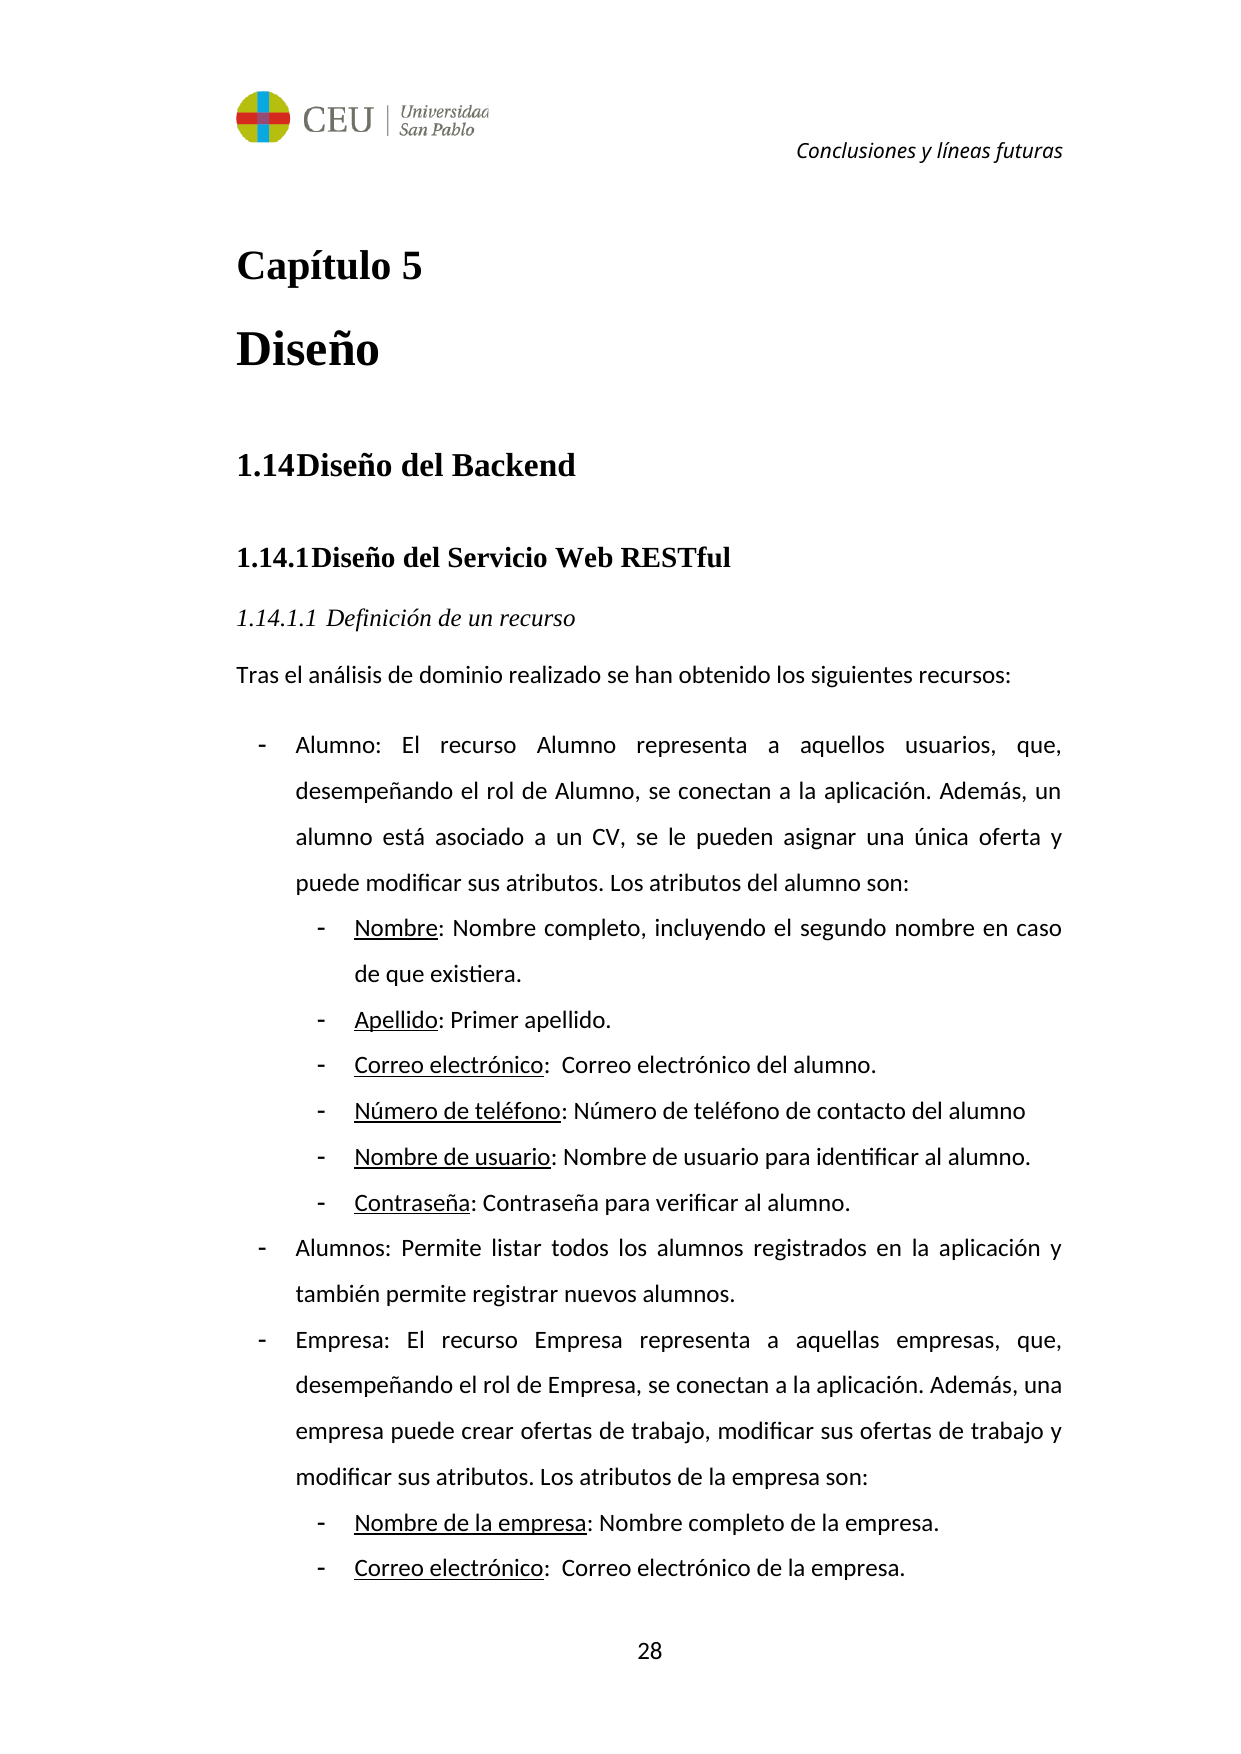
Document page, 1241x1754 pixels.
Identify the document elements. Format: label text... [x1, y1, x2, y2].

subtitle Definición de un recurso [236, 603, 1063, 632]
list Alumnos: Permite listar todos los alumnos registrados en la aplicación y también permite registrar nuevos alumnos. [258, 1232, 1063, 1309]
list Contraseña: Contraseña para verificar al alumno. [317, 1187, 1063, 1217]
list Alumno: El recurso Alumno representa a aquellos usuarios, que, desempeñando el rol de Alumno, se conectan a la aplicación. Además, un alumno está asociado a un CV, se le pueden asignar una única oferta y puede modificar sus atributos. Los atributos del alumno son: [258, 729, 1063, 897]
list Correo electrónico: Correo electrónico de la empresa. [317, 1553, 1063, 1583]
subtitle Diseño del Backend [236, 257, 1063, 484]
list Número de teléfono: Número de teléfono de contacto del alumno [317, 1095, 1063, 1126]
list Correo electrónico: Correo electrónico del alumno. [317, 1049, 1063, 1080]
text Tras el análisis de dominio realizado se han obtenido los siguientes recursos: [236, 659, 1063, 689]
list Nombre de usuario: Nombre de usuario para identificar al alumno. [317, 1141, 1063, 1172]
subtitle Diseño [236, 232, 423, 376]
list Nombre: Nombre completo, incluyendo el segundo nombre en caso de que existiera. [317, 912, 1063, 989]
subtitle Diseño del Servicio Web RESTful [236, 540, 1063, 574]
list Nombre de la empresa: Nombre completo de la empresa. [317, 1507, 1063, 1537]
picture [235, 89, 489, 143]
list Apellido: Primer apellido. [317, 1004, 1063, 1034]
list Empresa: El recurso Empresa representa a aquellas empresas, que, desempeñando el rol de Empresa, se conectan a la aplicación. Además, una empresa puede crear ofertas de trabajo, modificar sus ofertas de trabajo y modificar sus atributos. Los atributos de la empresa son: [258, 1324, 1063, 1492]
